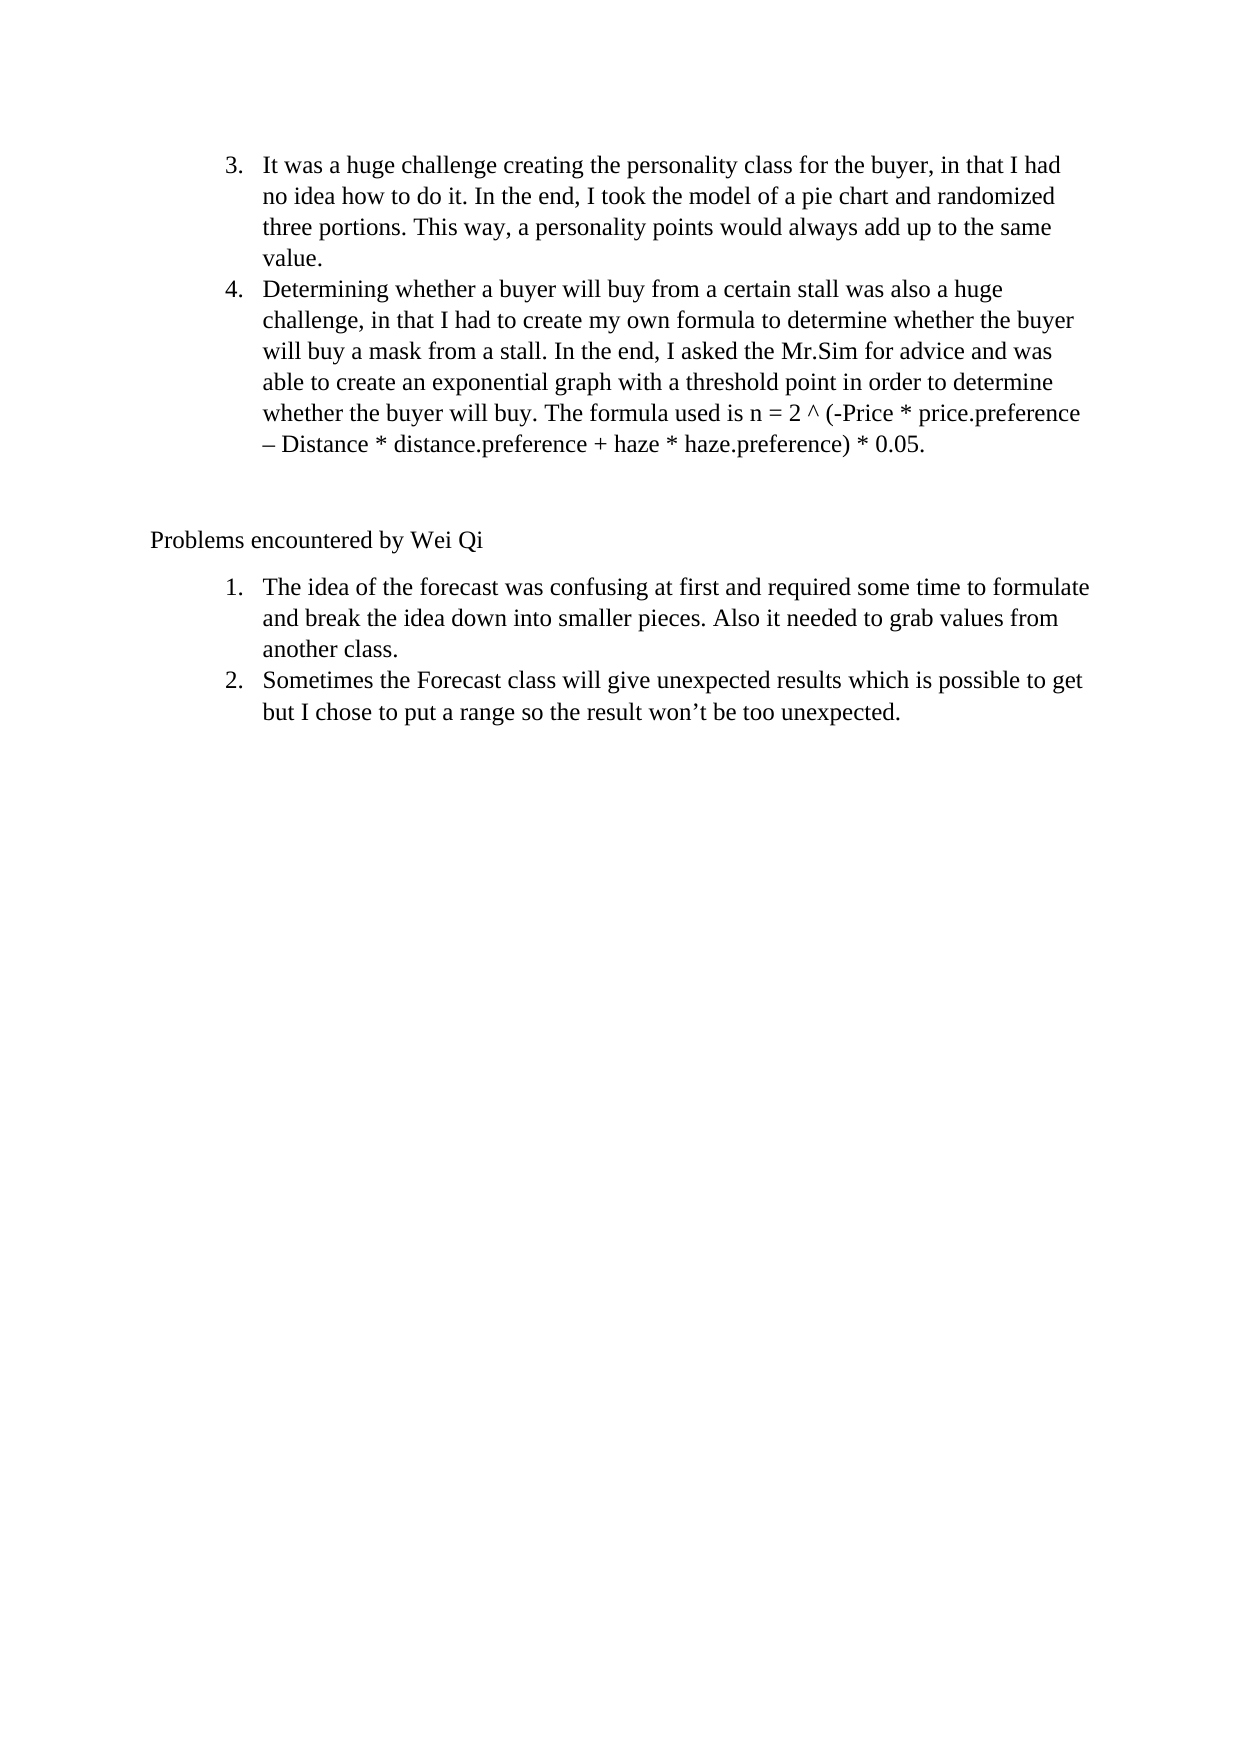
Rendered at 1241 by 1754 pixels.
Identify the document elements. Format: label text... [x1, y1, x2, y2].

list It was a huge challenge creating the personality class for the buyer, in that I had no idea how to do it. In the end, I took the model of a pie chart and randomized three portions. This way, a personality points would always add up to the same value. [225, 150, 1090, 272]
list Sometimes the Forecast class will give unexpected results which is possible to get but I chose to put a range so the result won’t be too unexpected. [225, 666, 1090, 725]
list Determining whether a buyer will buy from a certain stall was also a huge challenge, in that I had to create my own formula to determine whether the buyer will buy a mask from a stall. In the end, I asked the Mr.Sim for advice and was able to create an exponential graph with a threshold point in order to determine whether the buyer will buy. The formula used is n = 2 ^ (-Price * price.preference – Distance * distance.preference + haze * haze.preference) * 0.05. [225, 274, 1090, 458]
list The idea of the forecast was confusing at first and required some time to formulate and break the idea down into smaller pieces. Also it needed to grab values from another class. [225, 572, 1090, 663]
text Problems encountered by Wei Qi [150, 525, 1090, 553]
